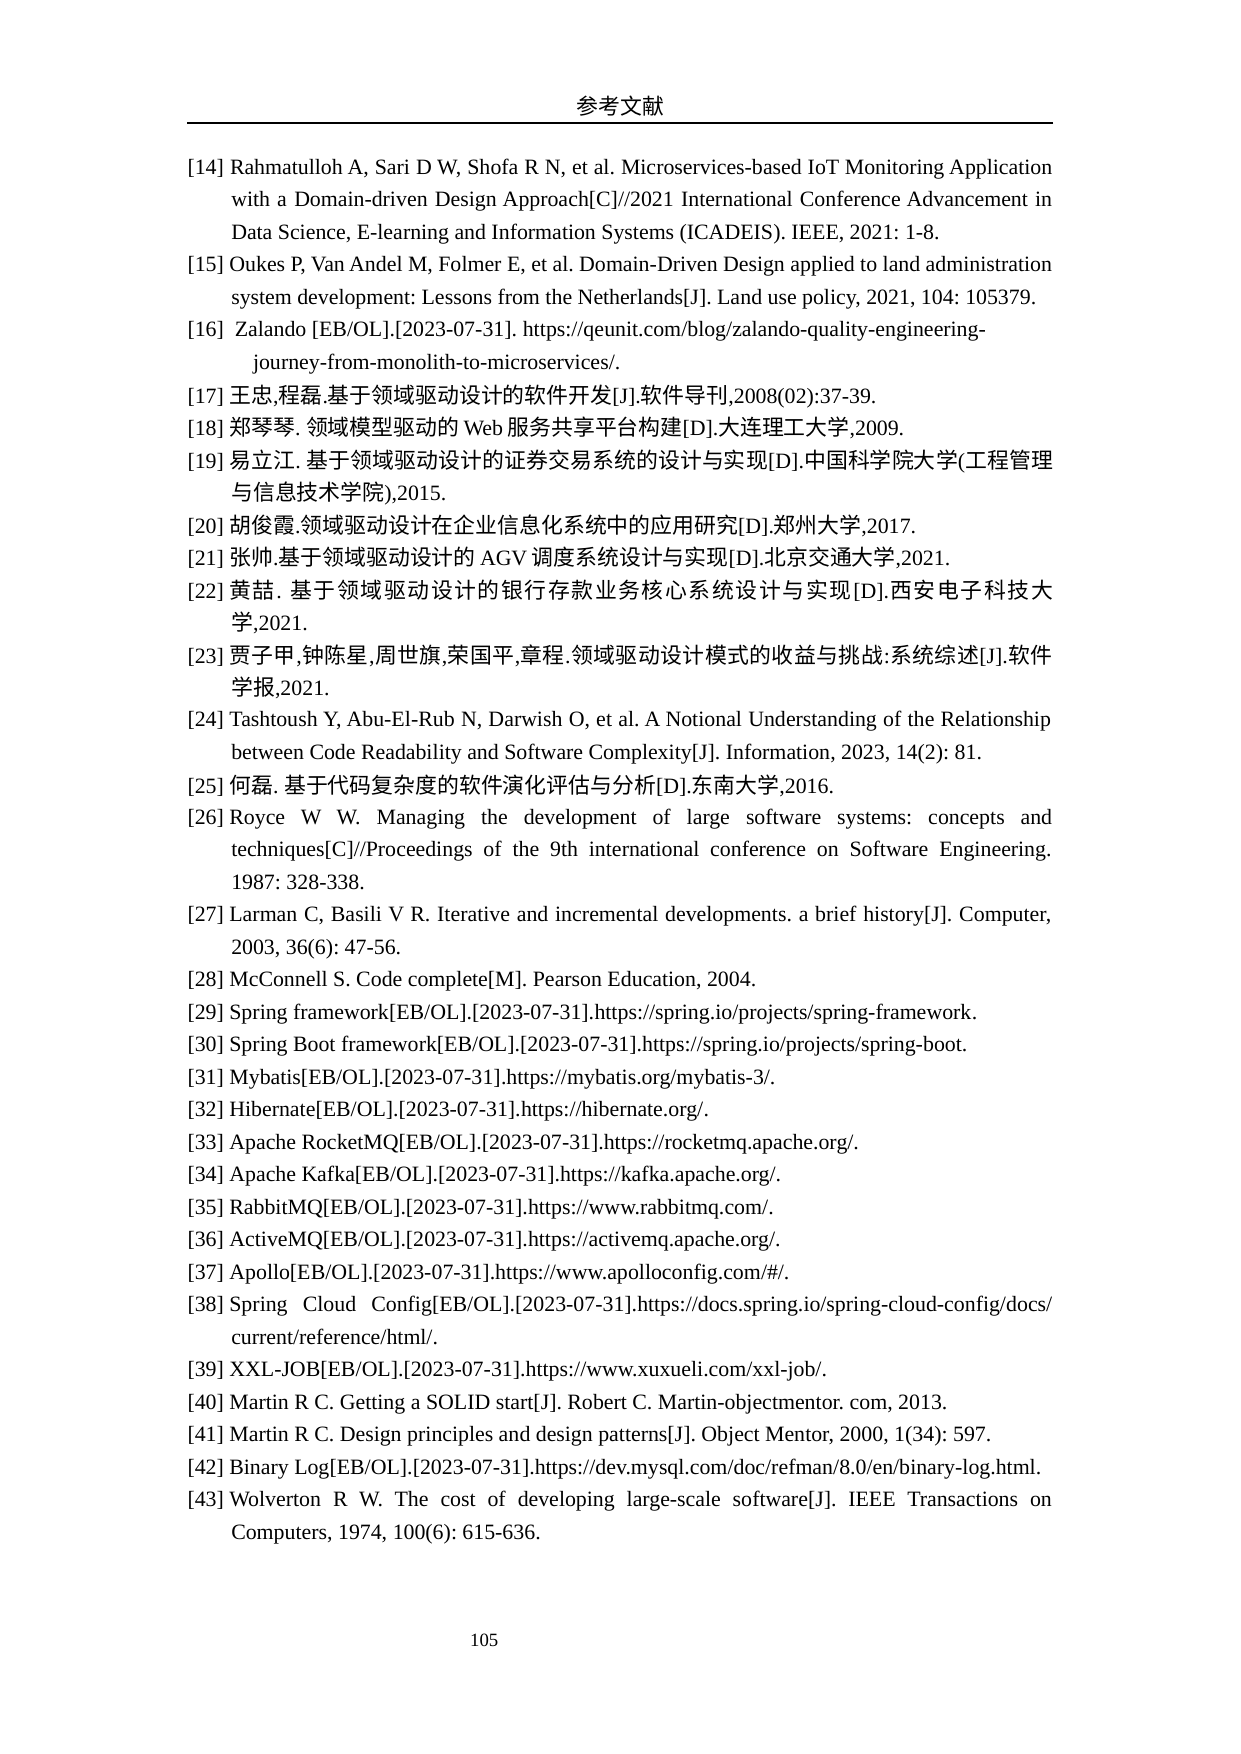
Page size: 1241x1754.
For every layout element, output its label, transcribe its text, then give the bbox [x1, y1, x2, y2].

list Royce W W. Managing the development of large software systems: concepts and techniques[C]//Proceedings of the 9th international conference on Software Engineering. 1987: 328-338. [187, 800, 1053, 897]
list 贾子甲,钟陈星,周世旗,荣国平,章程.领域驱动设计模式的收益与挑战:系统综述[J].软件学报,2021. [187, 637, 1053, 702]
list Spring Boot framework[EB/OL].[2023-07-31].https://spring.io/projects/spring-boot. [187, 1027, 1053, 1060]
list 胡俊霞.领域驱动设计在企业信息化系统中的应用研究[D].郑州大学,2017. [187, 507, 1053, 540]
list Tashtoush Y, Abu-El-Rub N, Darwish O, et al. A Notional Understanding of the Relationship between Code Readability and Software Complexity[J]. Information, 2023, 14(2): 81. [187, 702, 1053, 767]
list Larman C, Basili V R. Iterative and incremental developments. a brief history[J]. Computer, 2003, 36(6): 47-56. [187, 897, 1053, 962]
list Apollo[EB/OL].[2023-07-31].https://www.apolloconfig.com/#/. [187, 1255, 1053, 1287]
text journey-from-monolith-to-microservices/. [253, 345, 1053, 377]
list Hibernate[EB/OL].[2023-07-31].https://hibernate.org/. [187, 1092, 1053, 1125]
list 郑琴琴. 领域模型驱动的Web服务共享平台构建[D].大连理工大学,2009. [187, 410, 1053, 442]
list ActiveMQ[EB/OL].[2023-07-31].https://activemq.apache.org/. [187, 1222, 1053, 1255]
list XXL-JOB[EB/OL].[2023-07-31].https://www.xuxueli.com/xxl-job/. [187, 1352, 1053, 1385]
list Martin R C. Design principles and design patterns[J]. Object Mentor, 2000, 1(34): 597. [187, 1417, 1053, 1450]
list Wolverton R W. The cost of developing large-scale software[J]. IEEE Transactions on Computers, 1974, 100(6): 615-636. [187, 1482, 1053, 1547]
list 黄喆. 基于领域驱动设计的银行存款业务核心系统设计与实现[D].西安电子科技大学,2021. [187, 572, 1053, 637]
list 易立江. 基于领域驱动设计的证券交易系统的设计与实现[D].中国科学院大学(工程管理与信息技术学院),2015. [187, 442, 1053, 507]
list 王忠,程磊.基于领域驱动设计的软件开发[J].软件导刊,2008(02):37-39. [187, 377, 1053, 410]
list RabbitMQ[EB/OL].[2023-07-31].https://www.rabbitmq.com/. [187, 1190, 1053, 1222]
list Binary Log[EB/OL].[2023-07-31].https://dev.mysql.com/doc/refman/8.0/en/binary-log.html. [187, 1450, 1053, 1482]
list Mybatis[EB/OL].[2023-07-31].https://mybatis.org/mybatis-3/. [187, 1060, 1053, 1092]
text [16] Zalando [EB/OL].[2023-07-31]. https://qeunit.com/blog/zalando-quality-engineering- [187, 312, 1053, 345]
list Apache Kafka[EB/OL].[2023-07-31].https://kafka.apache.org/. [187, 1157, 1053, 1190]
text [15] Oukes P, Van Andel M, Folmer E, et al. Domain-Driven Design applied to land administration system development: Lessons from the Netherlands[J]. Land use policy, 2021, 104: 105379. [187, 247, 1053, 312]
list Spring framework[EB/OL].[2023-07-31].https://spring.io/projects/spring-framework. [187, 995, 1053, 1027]
list Apache RocketMQ[EB/OL].[2023-07-31].https://rocketmq.apache.org/. [187, 1125, 1053, 1157]
list McConnell S. Code complete[M]. Pearson Education, 2004. [187, 962, 1053, 995]
text [14] Rahmatulloh A, Sari D W, Shofa R N, et al. Microservices-based IoT Monitoring Application with a Domain-driven Design Approach[C]//2021 International Conference Advancement in Data Science, E-learning and Information Systems (ICADEIS). IEEE, 2021: 1-8. [187, 150, 1053, 247]
list 张帅.基于领域驱动设计的AGV调度系统设计与实现[D].北京交通大学,2021. [187, 540, 1053, 572]
list Martin R C. Getting a SOLID start[J]. Robert C. Martin-objectmentor. com, 2013. [187, 1385, 1053, 1417]
list Spring Cloud Config[EB/OL].[2023-07-31].https://docs.spring.io/spring-cloud-config/docs/ current/reference/html/. [187, 1287, 1053, 1352]
list 何磊. 基于代码复杂度的软件演化评估与分析[D].东南大学,2016. [187, 767, 1053, 800]
